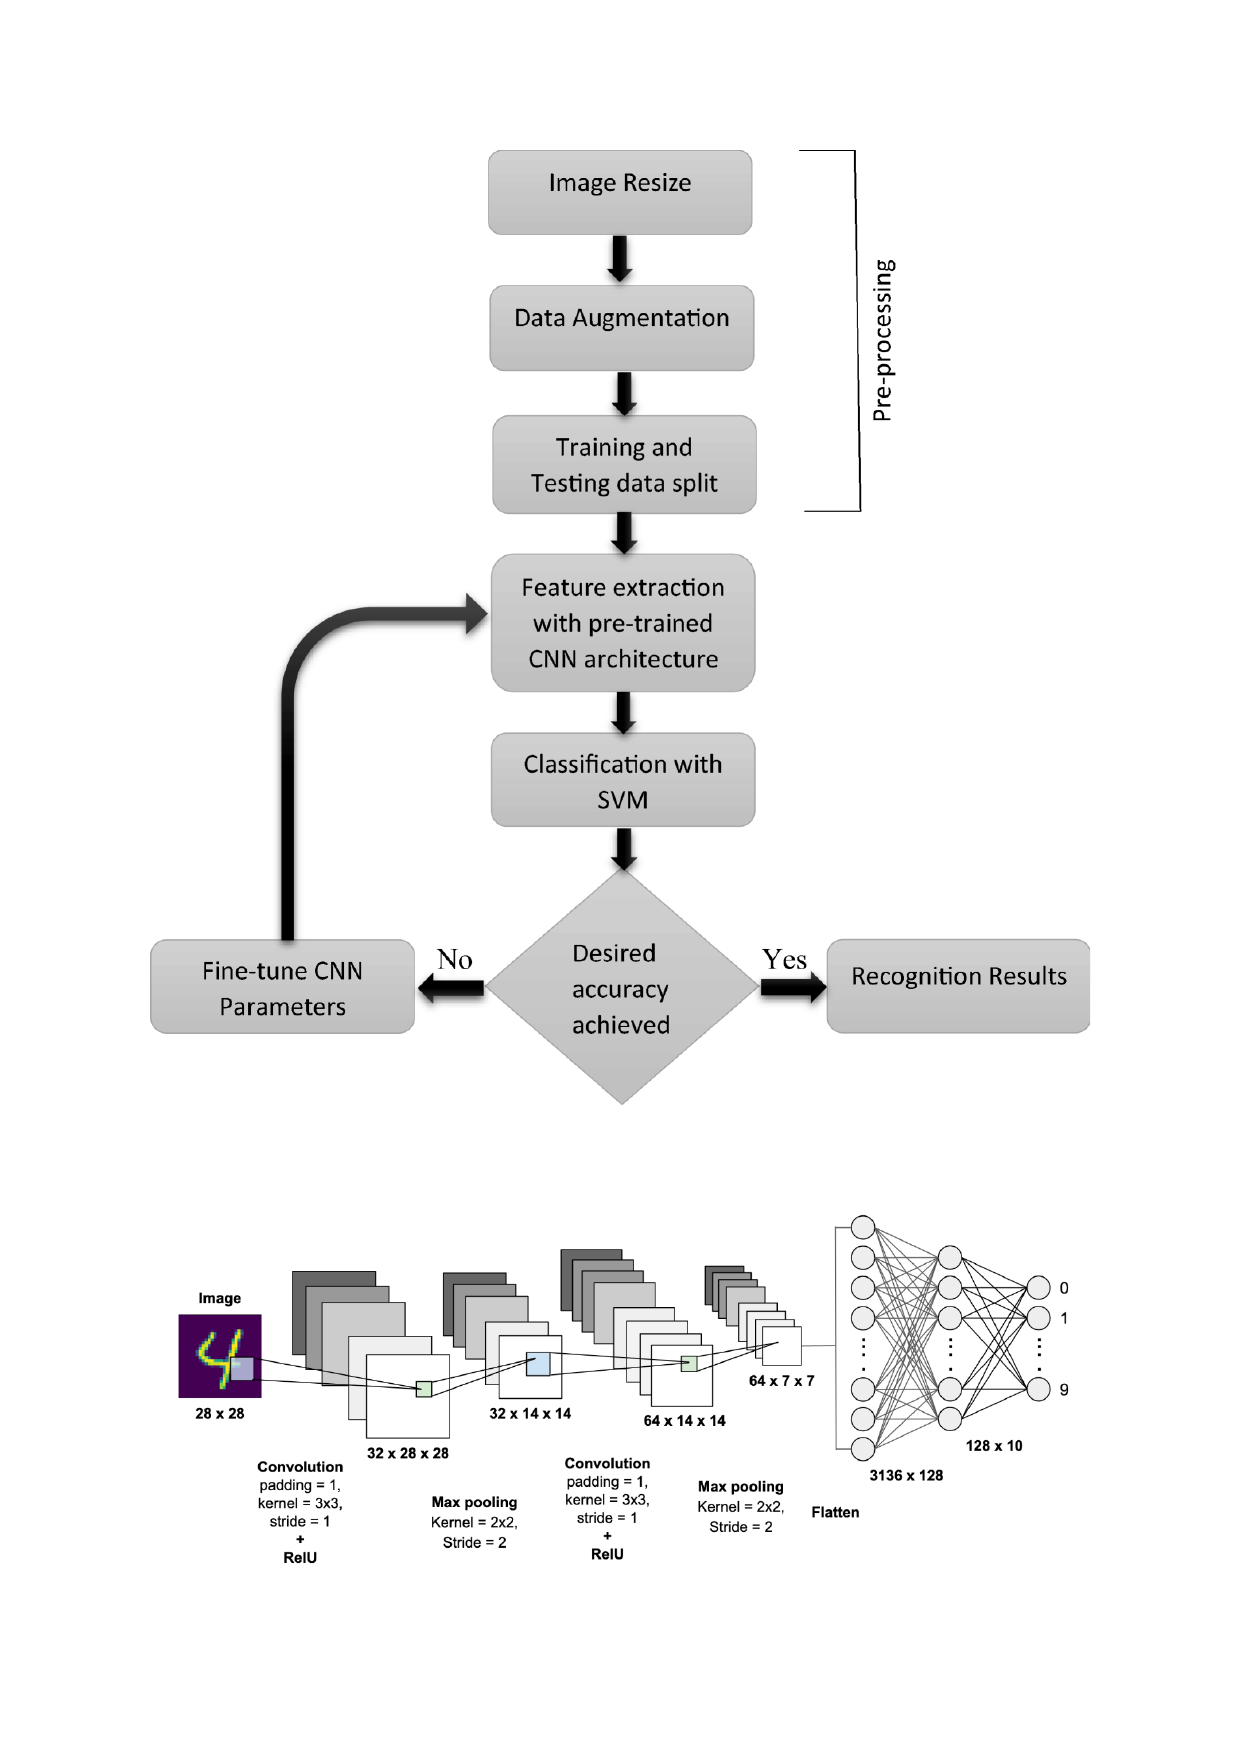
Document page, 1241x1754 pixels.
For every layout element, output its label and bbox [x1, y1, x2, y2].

picture [150, 150, 1091, 1105]
picture [150, 1192, 1091, 1583]
